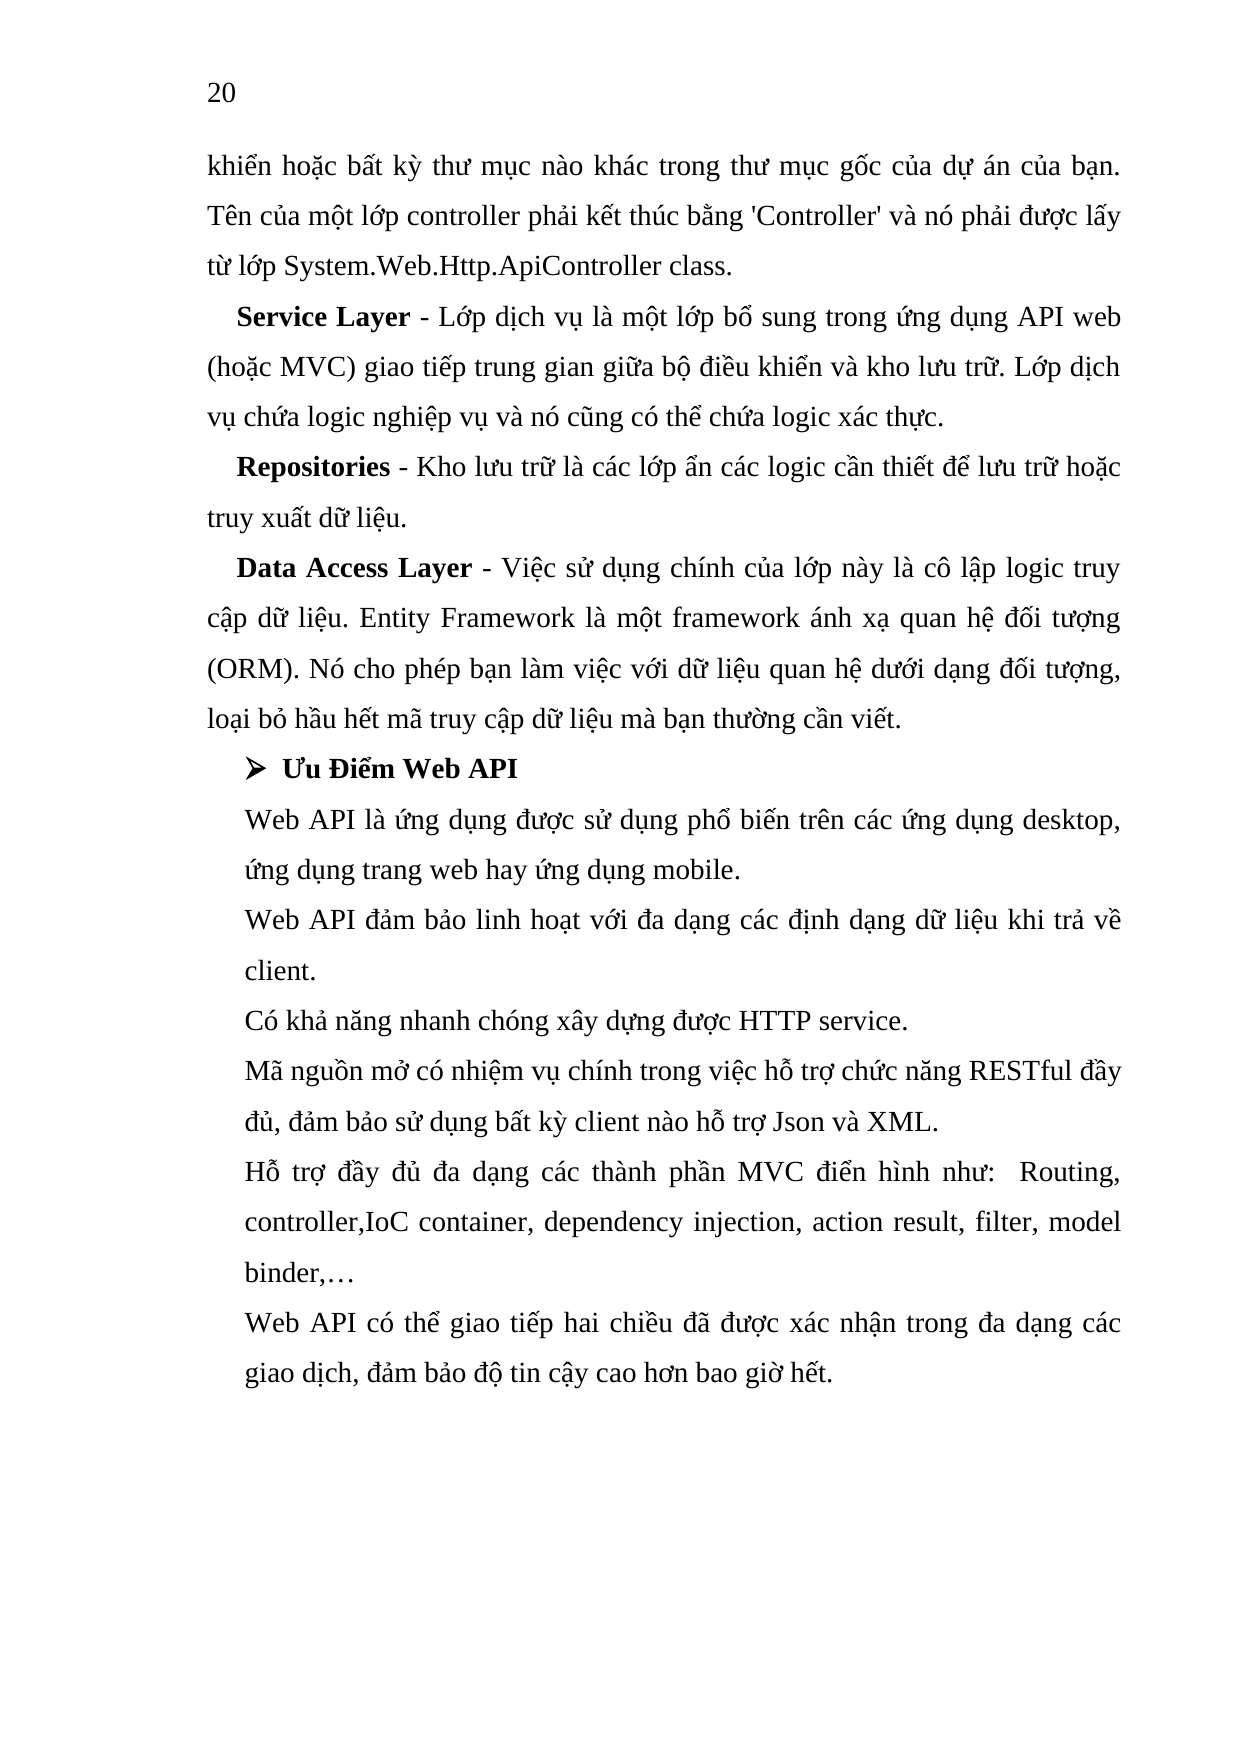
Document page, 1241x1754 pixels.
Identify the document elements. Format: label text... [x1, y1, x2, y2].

list Web API là ứng dụng được sử dụng phổ biến trên các ứng dụng desktop, ứng dụng trang web hay ứng dụng mobile. [244, 802, 1122, 886]
text Repositories - Kho lưu trữ là các lớp ẩn các logic cần thiết để lưu trữ hoặc truy xuất dữ liệu. [207, 449, 1122, 533]
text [207, 148, 1122, 282]
text Service Layer - Lớp dịch vụ là một lớp bổ sung trong ứng dụng API web (hoặc MVC) giao tiếp trung gian giữa bộ điều khiển và kho lưu trữ. Lớp dịch vụ chứa logic nghiệp vụ và nó cũng có thể chứa logic xác thực. [207, 299, 1122, 433]
list Ưu Điểm Web API [244, 751, 1122, 785]
list Mã nguồn mở có nhiệm vụ chính trong việc hỗ trợ chức năng RESTful đầy đủ, đảm bảo sử dụng bất kỳ client nào hỗ trợ Json và XML. [244, 1053, 1122, 1137]
list Hỗ trợ đầy đủ đa dạng các thành phần MVC điển hình như: Routing, controller,IoC container, dependency injection, action result, filter, model binder,… [244, 1154, 1122, 1288]
list Web API đảm bảo linh hoạt với đa dạng các định dạng dữ liệu khi trả về client. [244, 902, 1122, 986]
list Có khả năng nhanh chóng xây dựng được HTTP service. [244, 1003, 1122, 1037]
list Web API có thể giao tiếp hai chiều đã được xác nhận trong đa dạng các giao dịch, đảm bảo độ tin cậy cao hơn bao giờ hết. [244, 1305, 1122, 1389]
text Data Access Layer - Việc sử dụng chính của lớp này là cô lập logic truy cập dữ liệu. Entity Framework là một framework ánh xạ quan hệ đối tượng (ORM). Nó cho phép bạn làm việc với dữ liệu quan hệ dưới dạng đối tượng, loại bỏ hầu hết mã truy cập dữ liệu mà bạn thường cần viết. [207, 550, 1122, 735]
